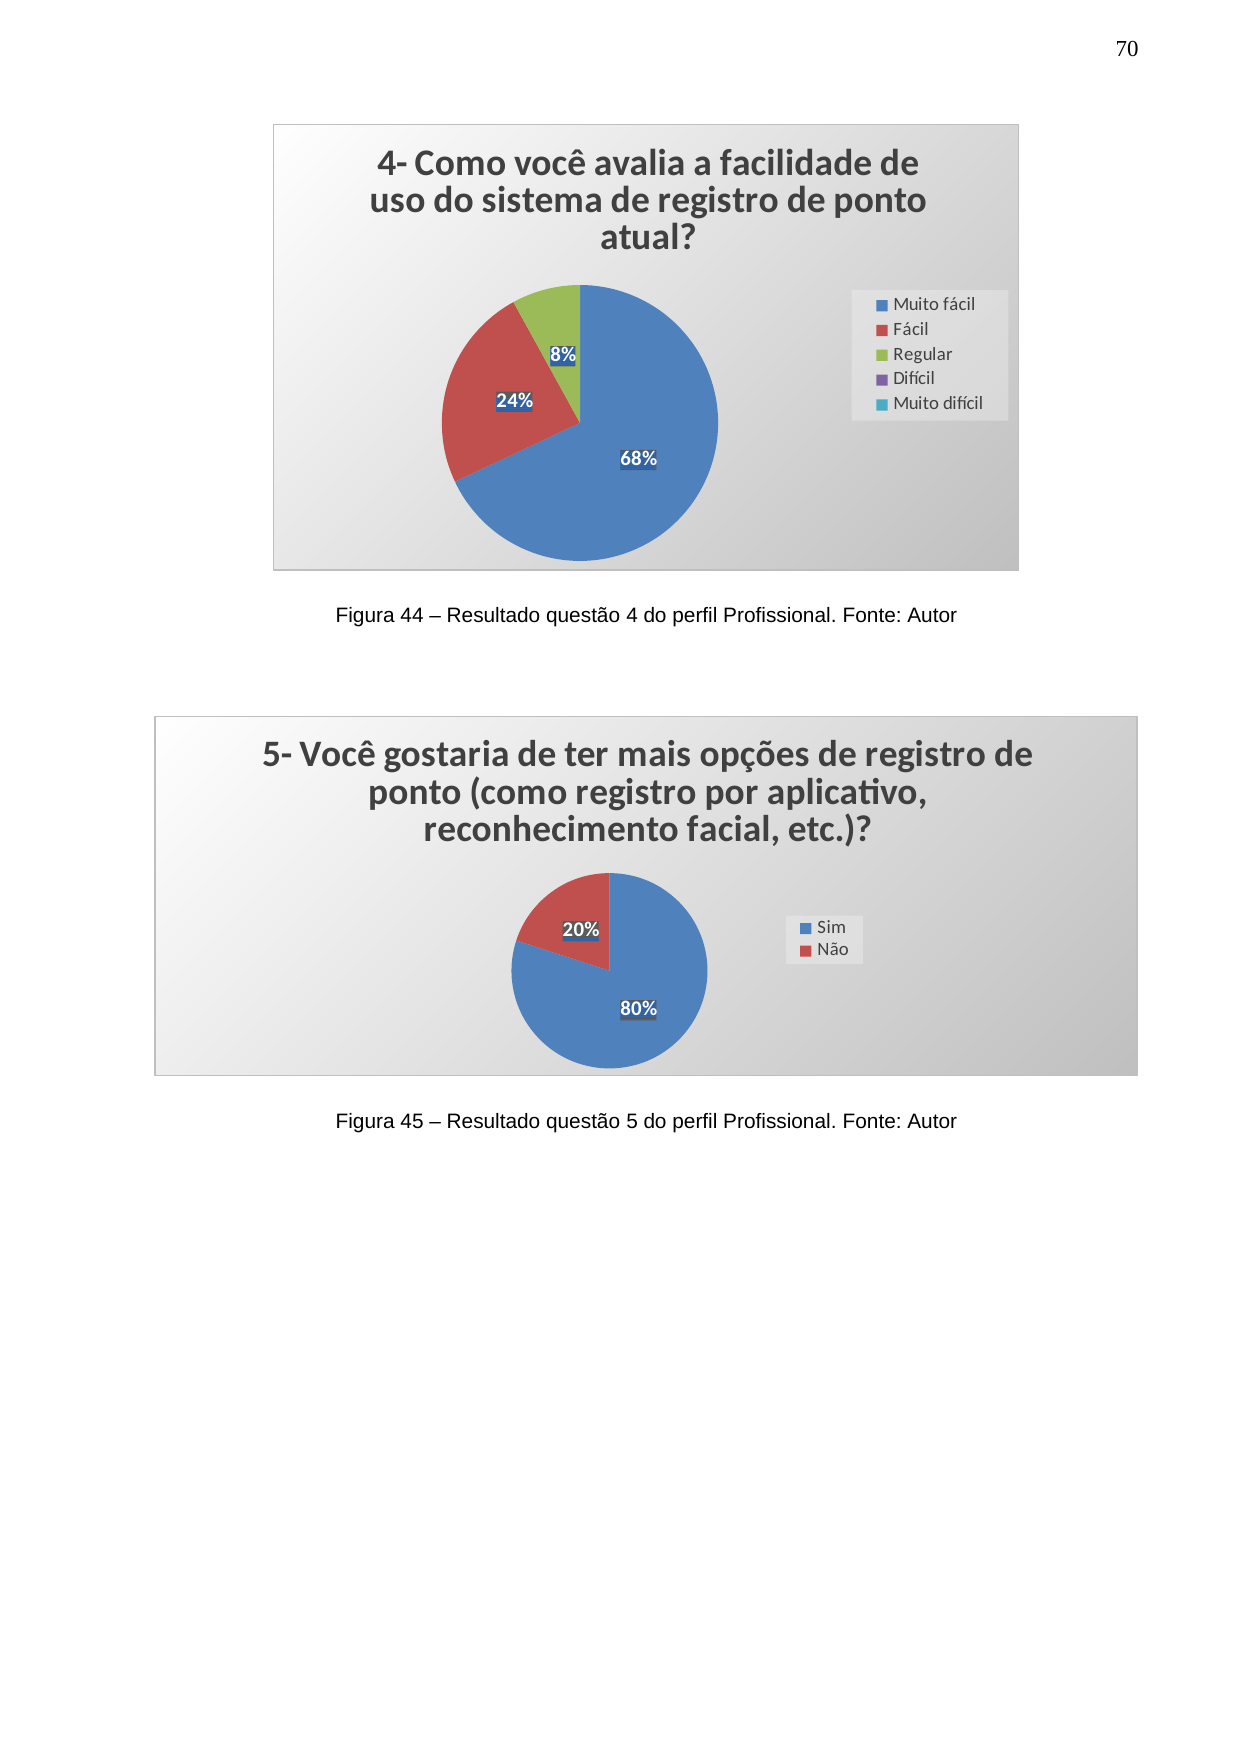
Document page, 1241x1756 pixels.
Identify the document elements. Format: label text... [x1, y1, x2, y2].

text Figura 45 – Resultado questão 5 do perfil Profissional. Fonte: Autor [154, 1109, 1138, 1133]
text Figura 44 – Resultado questão 4 do perfil Profissional. Fonte: Autor [154, 603, 1138, 627]
